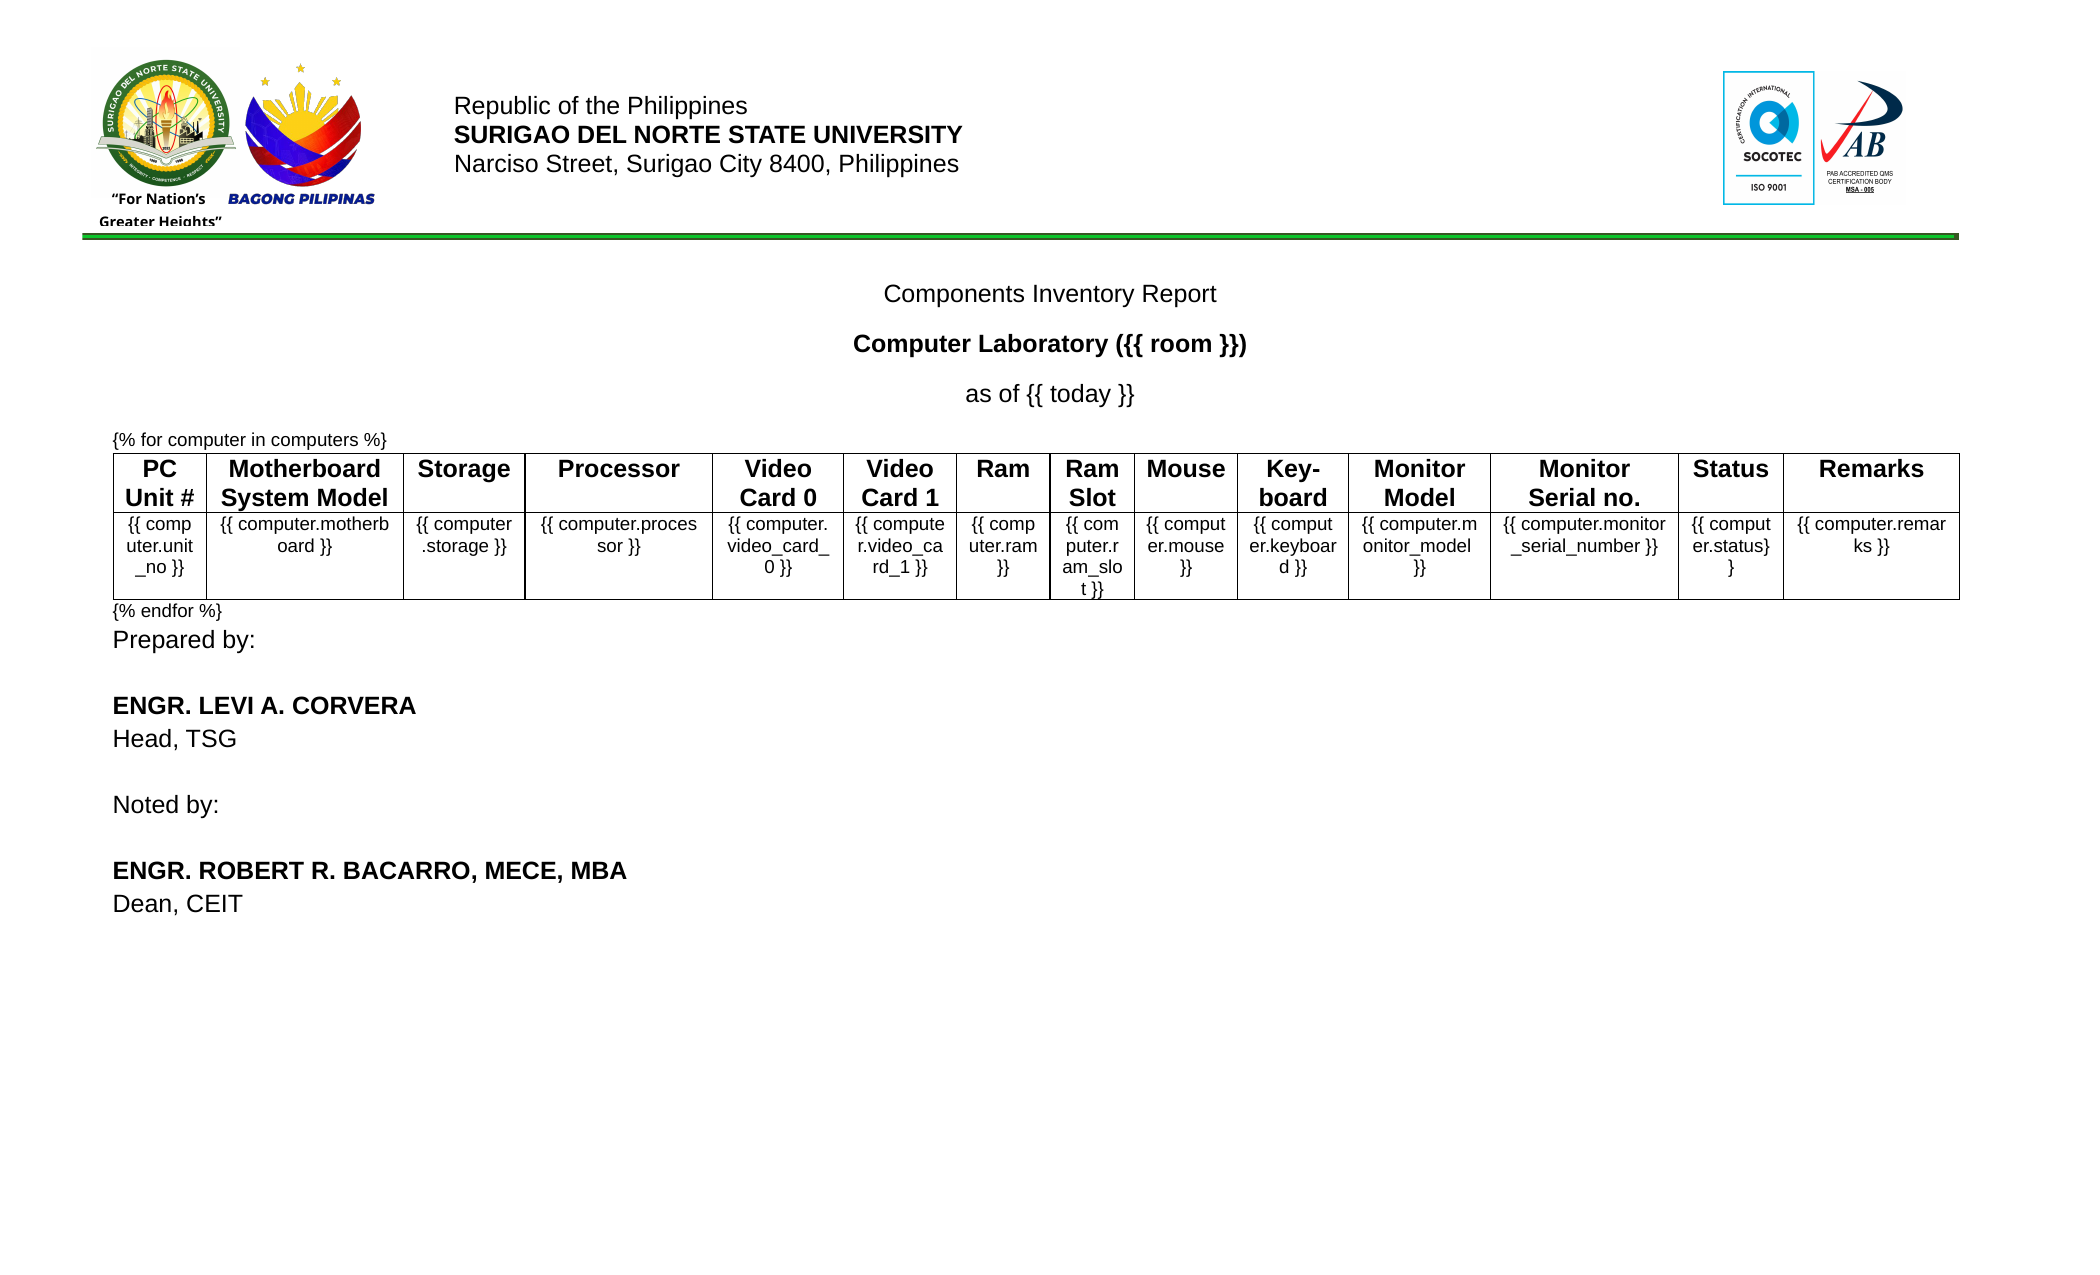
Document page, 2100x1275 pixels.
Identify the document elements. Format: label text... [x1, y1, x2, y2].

picture [1815, 71, 1906, 205]
table_header Video Card 0 [713, 454, 843, 512]
table_cell {{ computer.motherboard }} [207, 513, 403, 599]
text {% endfor %} [112, 600, 1987, 622]
text {% for computer in computers %} [112, 428, 1987, 450]
table_header PC Unit # [114, 454, 206, 512]
picture [82, 233, 1959, 241]
table_cell {{ computer.ram }} [957, 513, 1049, 599]
text as of {{ today }} [112, 379, 1987, 407]
table_cell {{ computer.video_card_0 }} [713, 513, 843, 599]
table_cell {{ computer.video_card_1 }} [844, 513, 956, 599]
text ENGR. LEVI A. CORVERA [112, 691, 1987, 720]
table_header Motherboard System Model [207, 454, 403, 512]
table_header Processor [526, 454, 712, 512]
table_header Status [1679, 454, 1783, 512]
table_header Key-board [1238, 454, 1348, 512]
text Head, TSG [112, 724, 1987, 753]
table_cell {{ computer.unit_no }} [114, 513, 206, 599]
table_header Mouse [1135, 454, 1237, 512]
table_header Ram [957, 454, 1049, 512]
table_header Monitor Serial no. [1491, 454, 1678, 512]
table_cell {{ computer.keyboard }} [1238, 513, 1348, 599]
picture [91, 47, 375, 205]
table_header Video Card 1 [844, 454, 956, 512]
table_header Storage [404, 454, 524, 512]
table_header Remarks [1784, 454, 1959, 512]
text Noted by: [112, 790, 1987, 819]
table_cell {{ computer.status}} [1679, 513, 1783, 599]
text Prepared by: [112, 625, 1987, 654]
text Components Inventory Report [112, 279, 1987, 308]
text Dean, CEIT [112, 889, 1987, 918]
table_cell {{ computer.processor }} [526, 513, 712, 599]
table_cell {{ computer.monitor_serial_number }} [1491, 513, 1678, 599]
table_header Ram Slot [1051, 454, 1134, 512]
text Computer Laboratory ({{ room }}) [112, 329, 1987, 358]
table_header Monitor Model [1349, 454, 1490, 512]
table_cell {{ computer.mouse }} [1135, 513, 1237, 599]
table_cell {{ computer.ram_slot }} [1051, 513, 1134, 599]
table_cell {{ computer.monitor_model }} [1349, 513, 1490, 599]
table_cell {{ computer.remarks }} [1784, 513, 1959, 599]
picture [1725, 73, 1812, 203]
table_cell {{ computer.storage }} [404, 513, 524, 599]
text ENGR. ROBERT R. BACARRO, MECE, MBA [112, 856, 1987, 885]
